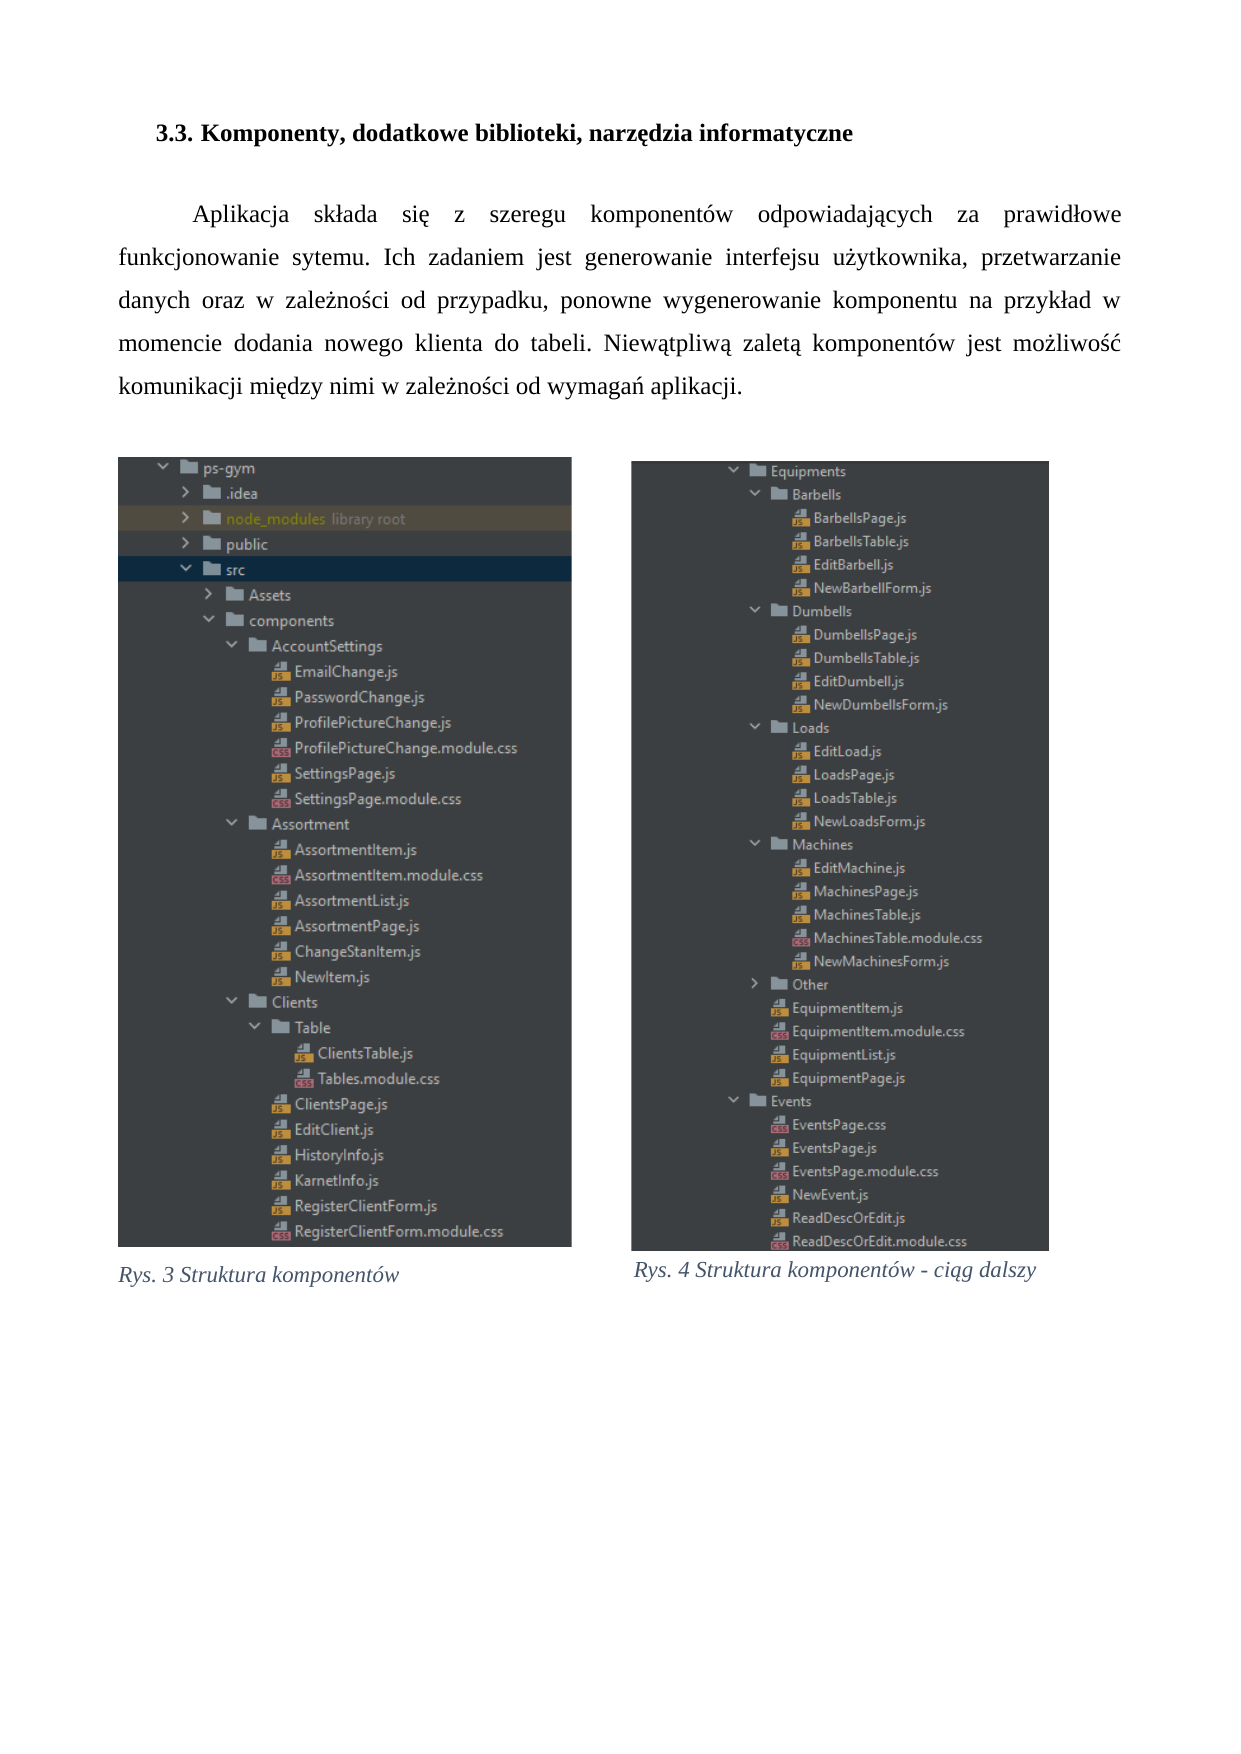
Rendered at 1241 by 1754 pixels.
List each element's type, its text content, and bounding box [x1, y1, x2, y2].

subtitle Komponenty, dodatkowe biblioteki, narzędzia informatyczne [156, 118, 1122, 147]
text Aplikacja składa się z szeregu komponentów odpowiadających za prawidłowe funkcjonowanie sytemu. Ich zadaniem jest generowanie interfejsu użytkownika, przetwarzanie danych oraz w zależności od przypadku, ponowne wygenerowanie komponentu na przykład w momencie dodania nowego klienta do tabeli. Niewątpliwą zaletą komponentów jest możliwość komunikacji między nimi w zależności od wymagań aplikacji. [118, 199, 1122, 400]
text Rys. 3 Struktura komponentów [118, 1261, 1122, 1287]
picture [631, 461, 1049, 1251]
picture [118, 457, 572, 1247]
